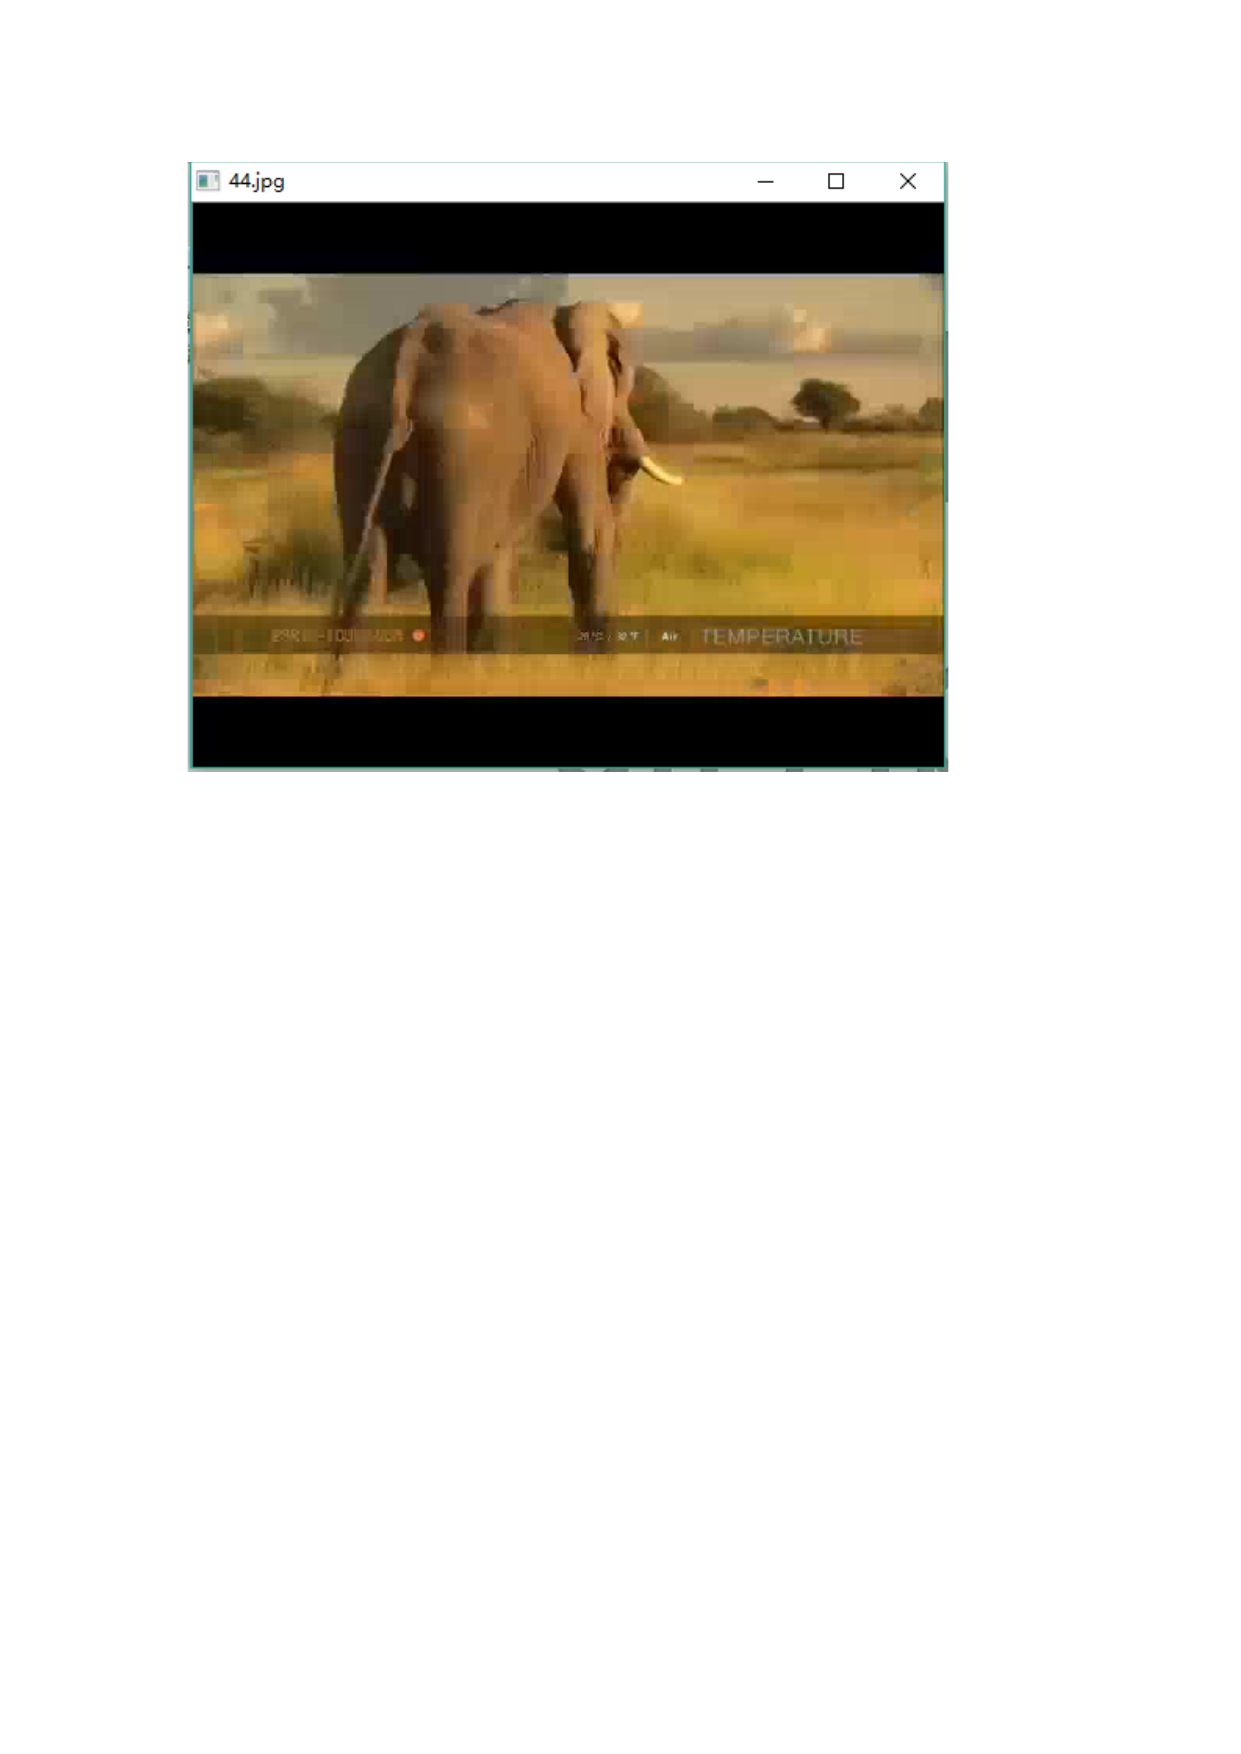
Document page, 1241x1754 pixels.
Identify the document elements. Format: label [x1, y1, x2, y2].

picture [187, 162, 949, 772]
